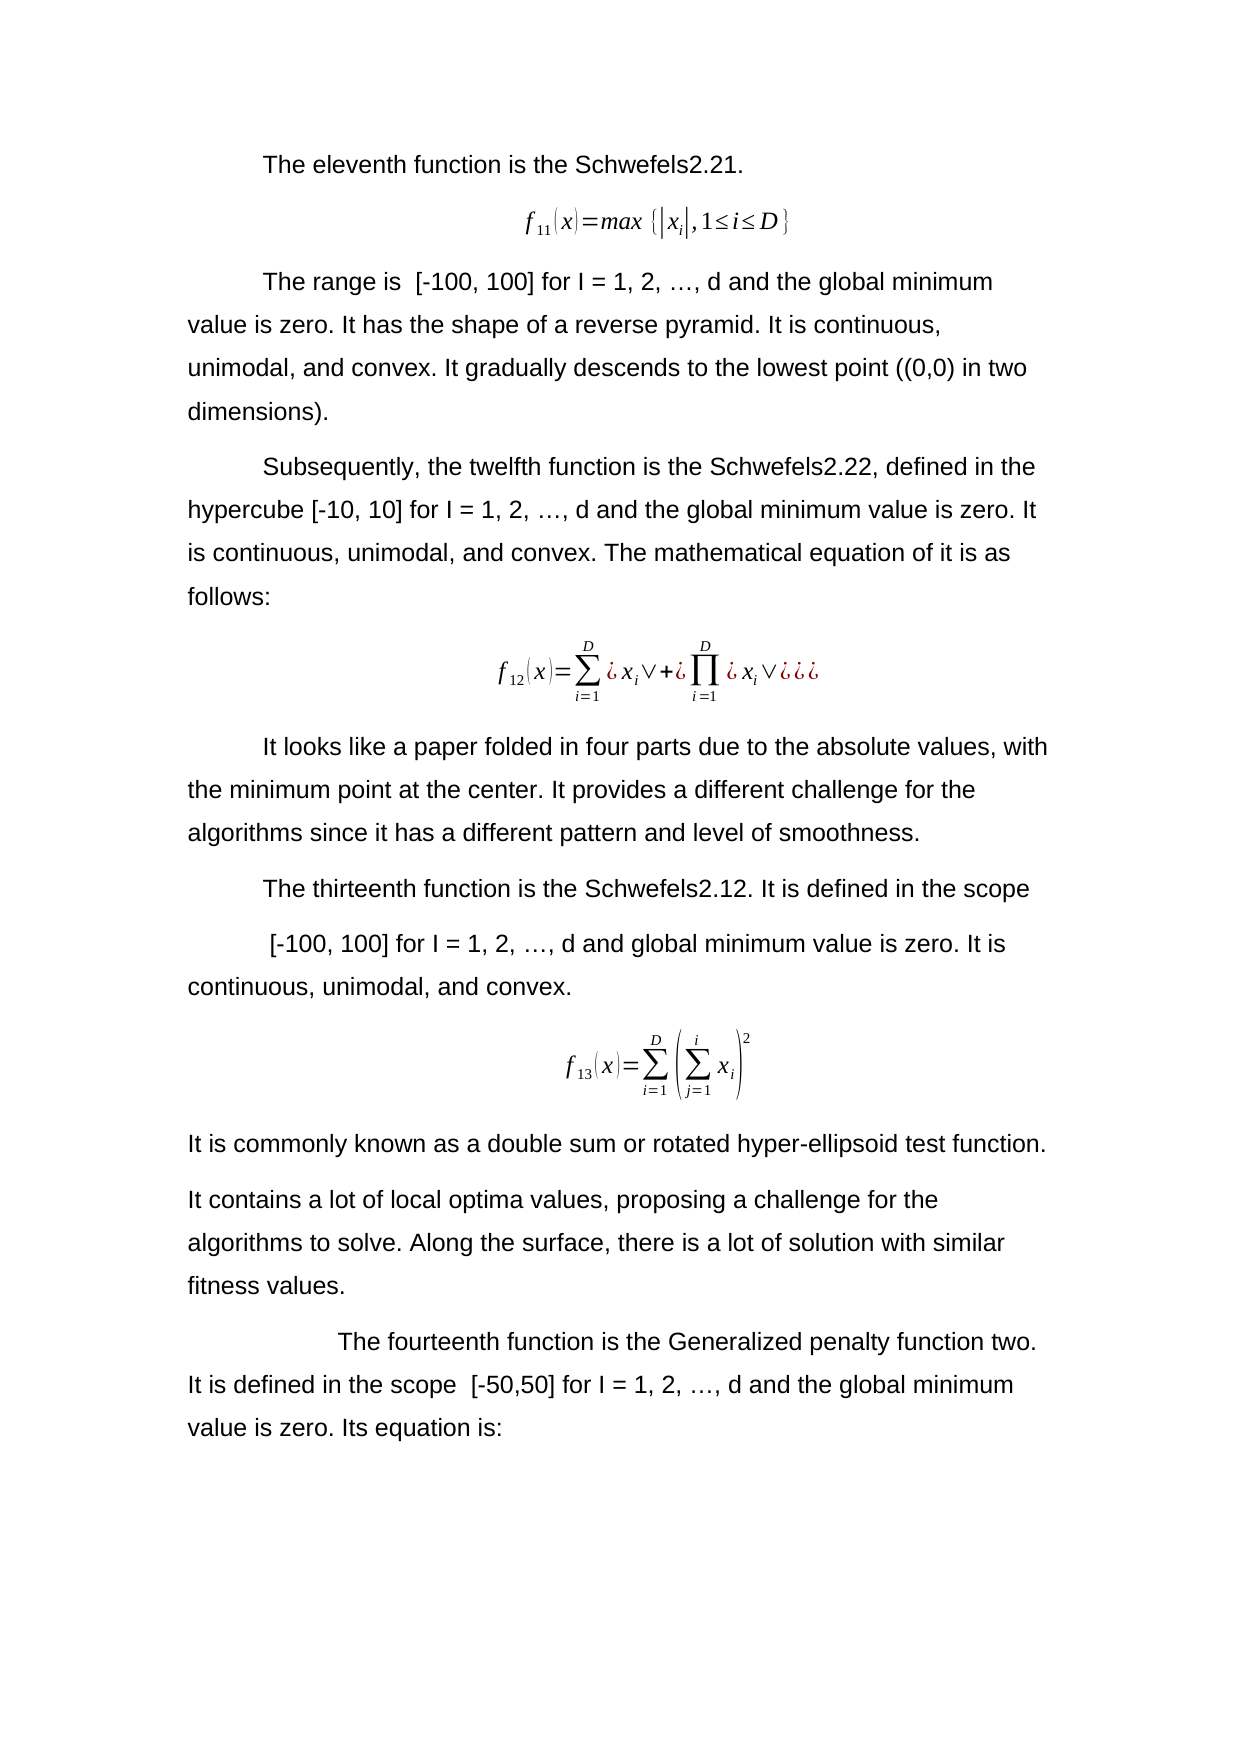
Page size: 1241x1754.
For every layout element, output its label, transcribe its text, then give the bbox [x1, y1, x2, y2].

text [-100, 100] for I = 1, 2, …, d and global minimum value is zero. It is continuous, unimodal, and convex. [187, 929, 1053, 1001]
text The fourteenth function is the Generalized penalty function two. It is defined in the scope [-50,50] for I = 1, 2, …, d and the global minimum value is zero. Its equation is: [187, 1327, 1053, 1442]
text Subsequently, the twelfth function is the Schwefels2.22, defined in the hypercube [-10, 10] for I = 1, 2, …, d and the global minimum value is zero. It is continuous, unimodal, and convex. The mathematical equation of it is as follows: [187, 452, 1053, 610]
text The range is [-100, 100] for I = 1, 2, …, d and the global minimum value is zero. It has the shape of a reverse pyramid. It is continuous, unimodal, and convex. It gradually descends to the lowest point ((0,0) in two dimensions). [187, 267, 1053, 425]
text It contains a lot of local optima values, proposing a challenge for the algorithms to solve. Along the surface, there is a lot of solution with similar fitness values. [187, 1185, 1053, 1300]
text It looks like a paper folded in four parts due to the absolute values, with the minimum point at the center. It provides a different challenge for the algorithms since it has a different pattern and level of smoothness. [187, 732, 1053, 847]
text The eleventh function is the Schwefels2.21. [187, 150, 1053, 179]
text The thirteenth function is the Schwefels2.12. It is defined in the scope [187, 873, 1053, 902]
text It is commonly known as a double sum or rotated hyper-ellipsoid test function. [187, 1129, 1053, 1158]
